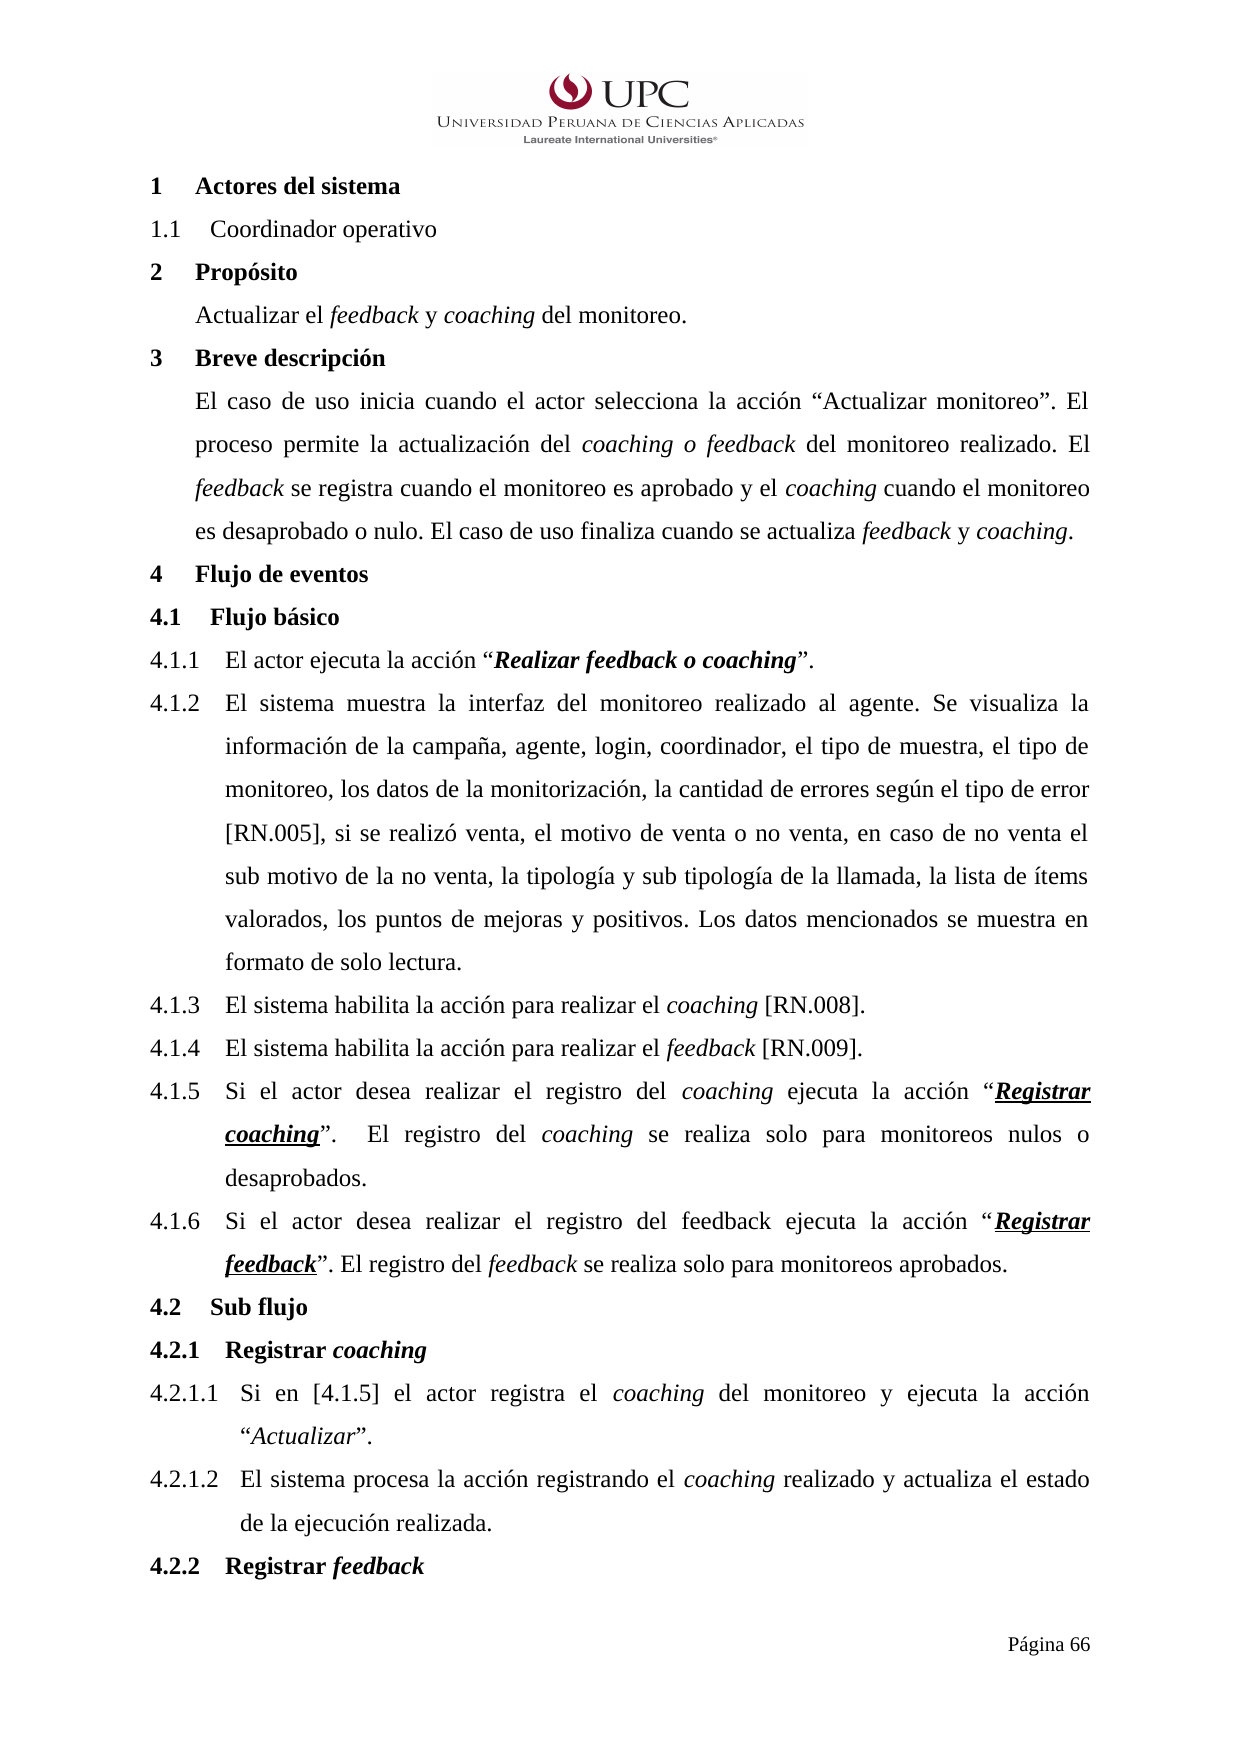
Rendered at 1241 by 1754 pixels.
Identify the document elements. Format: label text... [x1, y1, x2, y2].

list El sistema muestra la interfaz del monitoreo realizado al agente. Se visualiza la información de la campaña, agente, login, coordinador, el tipo de muestra, el tipo de monitoreo, los datos de la monitorización, la cantidad de errores según el tipo de error [RN.005], si se realizó venta, el motivo de venta o no venta, en caso de no venta el sub motivo de la no venta, la tipología y sub tipología de la llamada, la lista de ítems valorados, los puntos de mejoras y positivos. Los datos mencionados se muestra en formato de solo lectura. [150, 688, 1090, 976]
list Flujo de eventos [150, 559, 1090, 588]
list El actor ejecuta la acción “Realizar feedback o coaching”. [150, 645, 1090, 674]
list Propósito [150, 257, 1090, 286]
list Actores del sistema [150, 171, 1090, 199]
list El sistema habilita la acción para realizar el coaching [RN.008]. [150, 990, 1090, 1019]
list Coordinador operativo [150, 214, 1090, 243]
list Registrar feedback [150, 1551, 1090, 1579]
list El caso de uso inicia cuando el actor selecciona la acción “Actualizar monitoreo”. El proceso permite la actualización del coaching o feedback del monitoreo realizado. El feedback se registra cuando el monitoreo es aprobado y el coaching cuando el monitoreo es desaprobado o nulo. El caso de uso finaliza cuando se actualiza feedback y coaching. [195, 386, 1090, 544]
list Breve descripción [150, 343, 1090, 372]
picture [432, 73, 808, 147]
list Registrar coaching [150, 1335, 1090, 1364]
list Sub flujo [150, 1292, 1090, 1321]
list Flujo básico [150, 602, 1090, 631]
list Si en [4.1.5] el actor registra el coaching del monitoreo y ejecuta la acción “Actualizar”. [150, 1378, 1090, 1450]
list Actualizar el feedback y coaching del monitoreo. [195, 300, 1090, 329]
list El sistema habilita la acción para realizar el feedback [RN.009]. [150, 1033, 1090, 1062]
list El sistema procesa la acción registrando el coaching realizado y actualiza el estado de la ejecución realizada. [150, 1464, 1090, 1536]
list Si el actor desea realizar el registro del feedback ejecuta la acción “Registrar feedback”. El registro del feedback se realiza solo para monitoreos aprobados. [150, 1206, 1090, 1278]
list Si el actor desea realizar el registro del coaching ejecuta la acción “Registrar coaching”. El registro del coaching se realiza solo para monitoreos nulos o desaprobados. [150, 1076, 1090, 1191]
